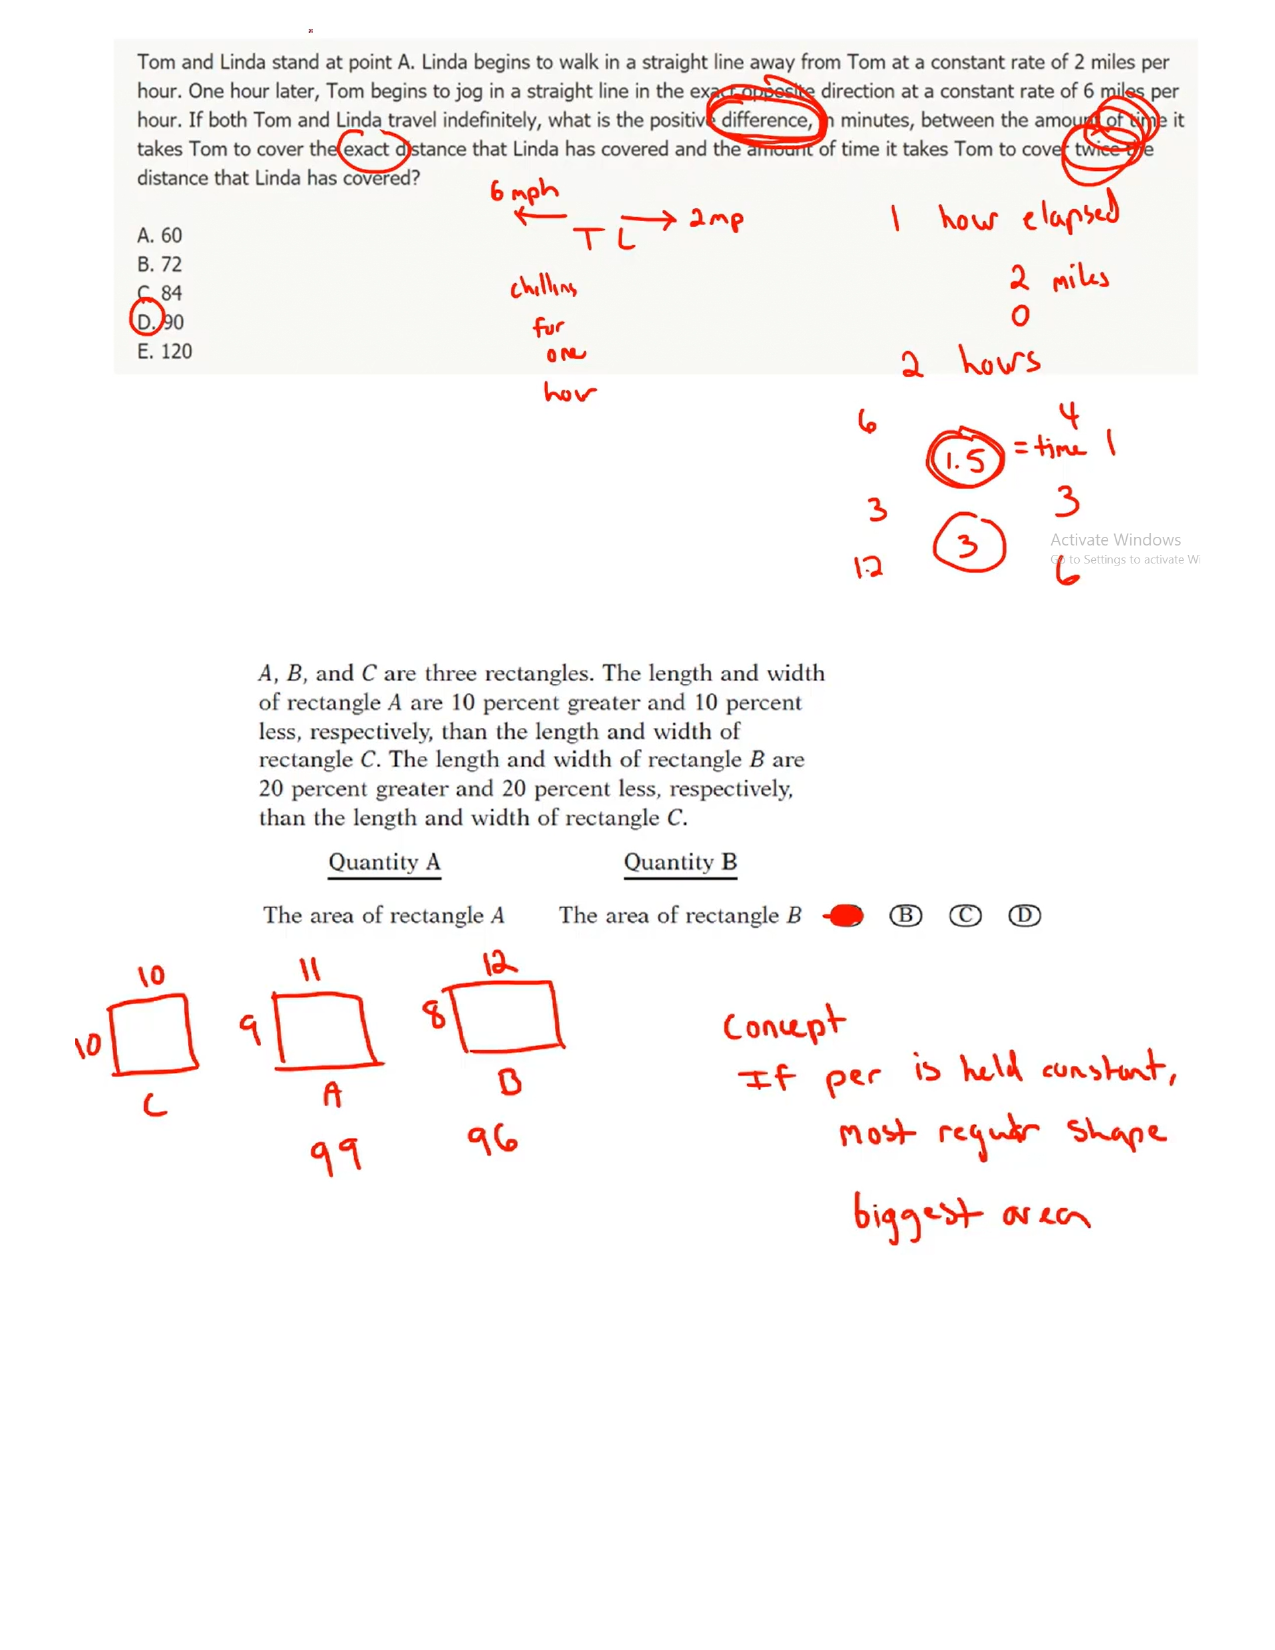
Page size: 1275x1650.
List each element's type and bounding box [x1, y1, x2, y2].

picture [75, 15, 1200, 587]
picture [75, 605, 1200, 1266]
